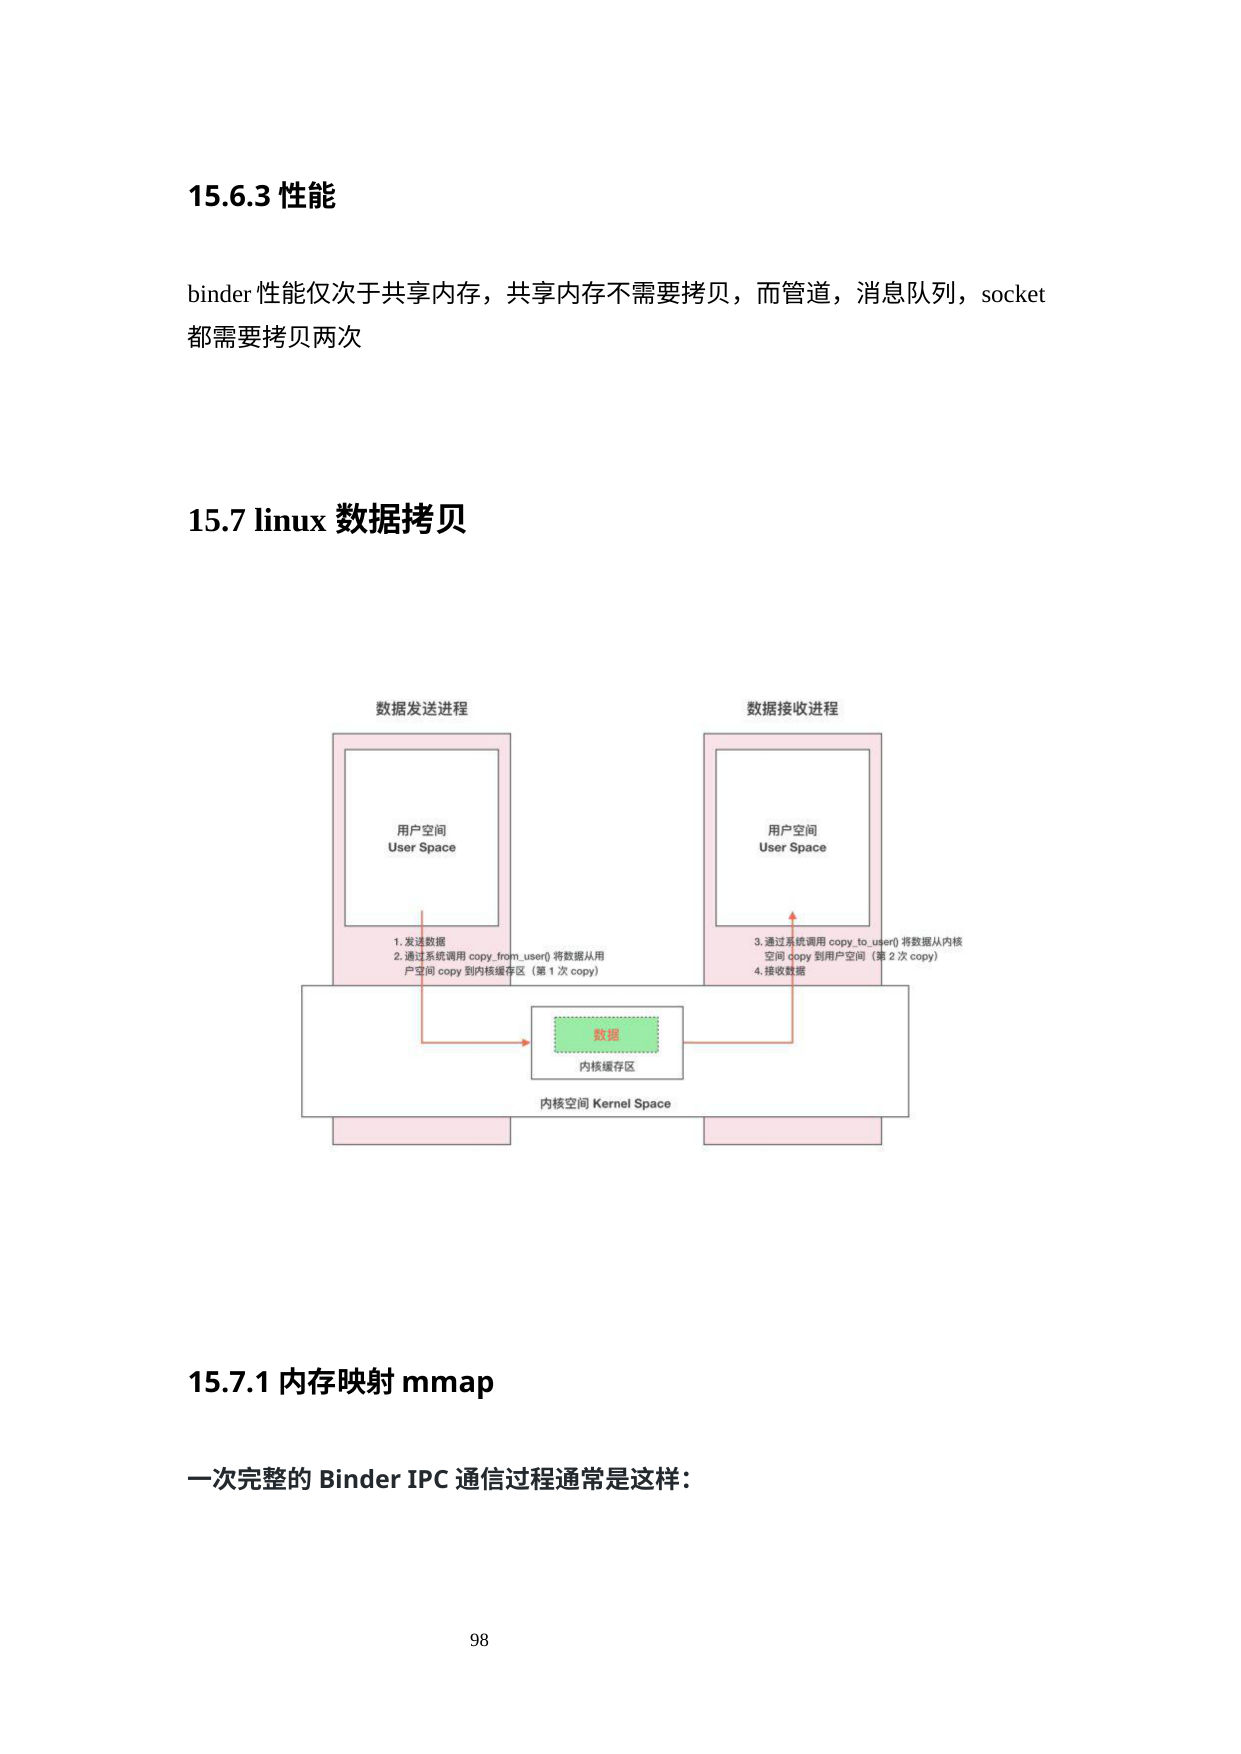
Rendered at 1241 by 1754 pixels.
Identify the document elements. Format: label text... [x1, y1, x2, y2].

text binder性能仅次于共享内存，共享内存不需要拷贝，而管道，消息队列，socket都需要拷贝两次 [187, 270, 1053, 358]
picture [187, 640, 1051, 1180]
text 一次完整的 Binder IPC 通信过程通常是这样： [187, 1456, 1053, 1500]
subtitle 15.7.1 内存映射mmap [187, 1358, 1053, 1402]
subtitle 15.6.3 性能 [187, 172, 1053, 216]
subtitle 15.7 linux 数据拷贝 [187, 473, 1053, 561]
